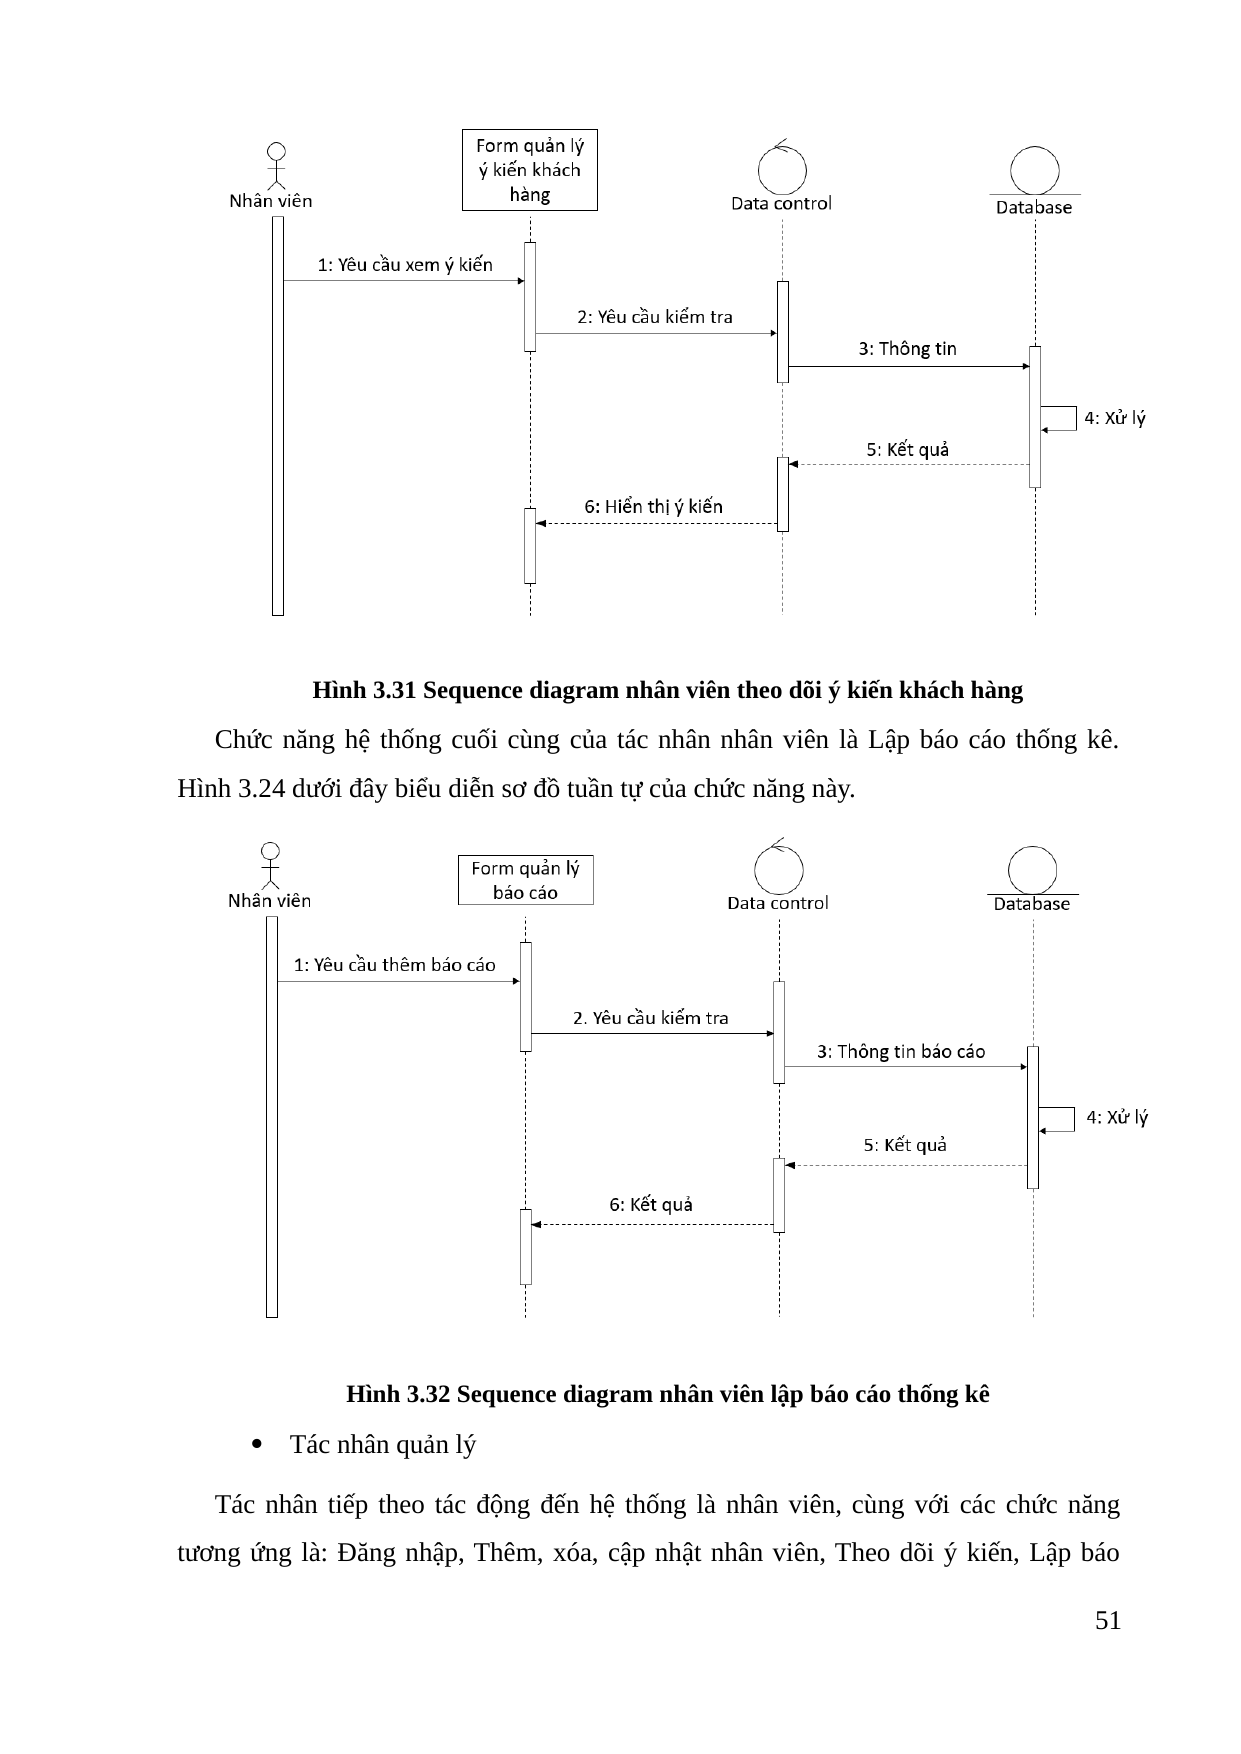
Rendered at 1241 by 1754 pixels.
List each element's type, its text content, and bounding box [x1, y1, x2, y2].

text Chức năng hệ thống cuối cùng của tác nhân nhân viên là Lập báo cáo thống kê. Hình 3.24 dưới đây biểu diễn sơ đồ tuần tự của chức năng này. [177, 720, 1122, 807]
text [177, 1484, 1122, 1571]
list Tác nhân quản lý [252, 1425, 1122, 1463]
picture [214, 828, 1160, 1331]
picture [214, 123, 1160, 630]
